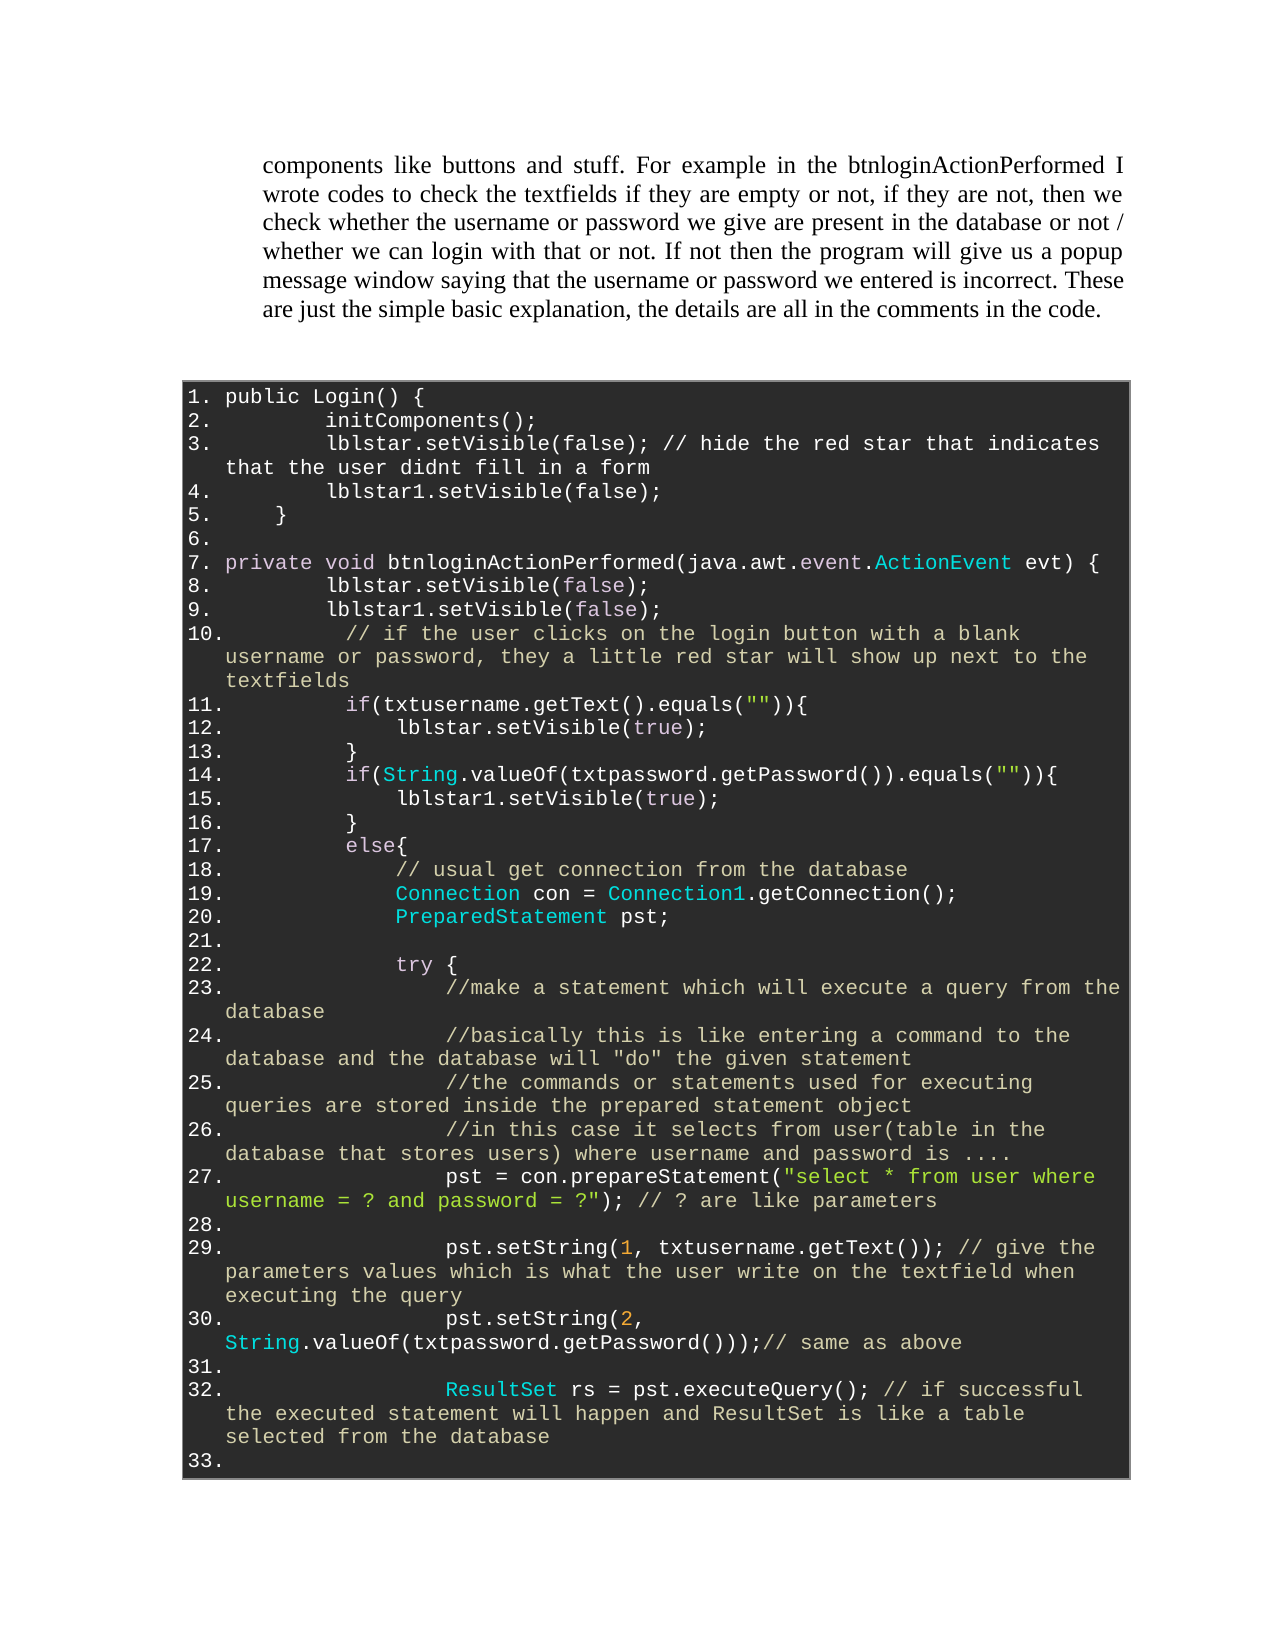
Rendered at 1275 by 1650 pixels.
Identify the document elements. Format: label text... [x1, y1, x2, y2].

list pst = con.prepareStatement("select * from user where username = ? and password = ?"); // ? are like parameters [183, 1161, 1129, 1208]
list } [183, 806, 1129, 830]
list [262, 150, 1125, 322]
list else{ [183, 830, 1129, 853]
list lblstar1.setVisible(false); [183, 475, 1129, 499]
list //basically this is like entering a command to the database and the database will "do" the given statement [183, 1019, 1129, 1066]
list Connection con = Connection1.getConnection(); [183, 877, 1129, 901]
list pst.setString(1, txtusername.getText()); // give the parameters values which is what the user write on the textfield when executing the query [183, 1232, 1129, 1303]
list public Login() { [183, 382, 1129, 404]
list private void btnloginActionPerformed(java.awt.event.ActionEvent evt) { [183, 546, 1129, 569]
list //make a statement which will execute a query from the database [183, 972, 1129, 1019]
list PreparedStatement pst; [183, 901, 1129, 924]
list lblstar1.setVisible(true); [183, 782, 1129, 806]
list initComponents(); [183, 404, 1129, 428]
list pst.setString(2, String.valueOf(txtpassword.getPassword()));// same as above [183, 1303, 1129, 1350]
list // usual get connection from the database [183, 853, 1129, 877]
list //in this case it selects from user(table in the database that stores users) where username and password is .... [183, 1113, 1129, 1161]
list } [183, 735, 1129, 759]
list //the commands or statements used for executing queries are stored inside the prepared statement object [183, 1066, 1129, 1113]
list if(String.valueOf(txtpassword.getPassword()).equals("")){ [183, 759, 1129, 782]
list try { [183, 948, 1129, 972]
list lblstar.setVisible(true); [183, 711, 1129, 735]
list ResultSet rs = pst.executeQuery(); // if successful the executed statement will happen and ResultSet is like a table selected from the database [183, 1373, 1129, 1444]
list // if the user clicks on the login button with a blank username or password, they a little red star will show up next to the textfields [183, 617, 1129, 688]
list } [183, 499, 1129, 522]
list if(txtusername.getText().equals("")){ [183, 688, 1129, 711]
list lblstar.setVisible(false); [183, 569, 1129, 593]
list lblstar1.setVisible(false); [183, 593, 1129, 617]
list lblstar.setVisible(false); // hide the red star that indicates that the user didnt fill in a form [183, 428, 1129, 475]
